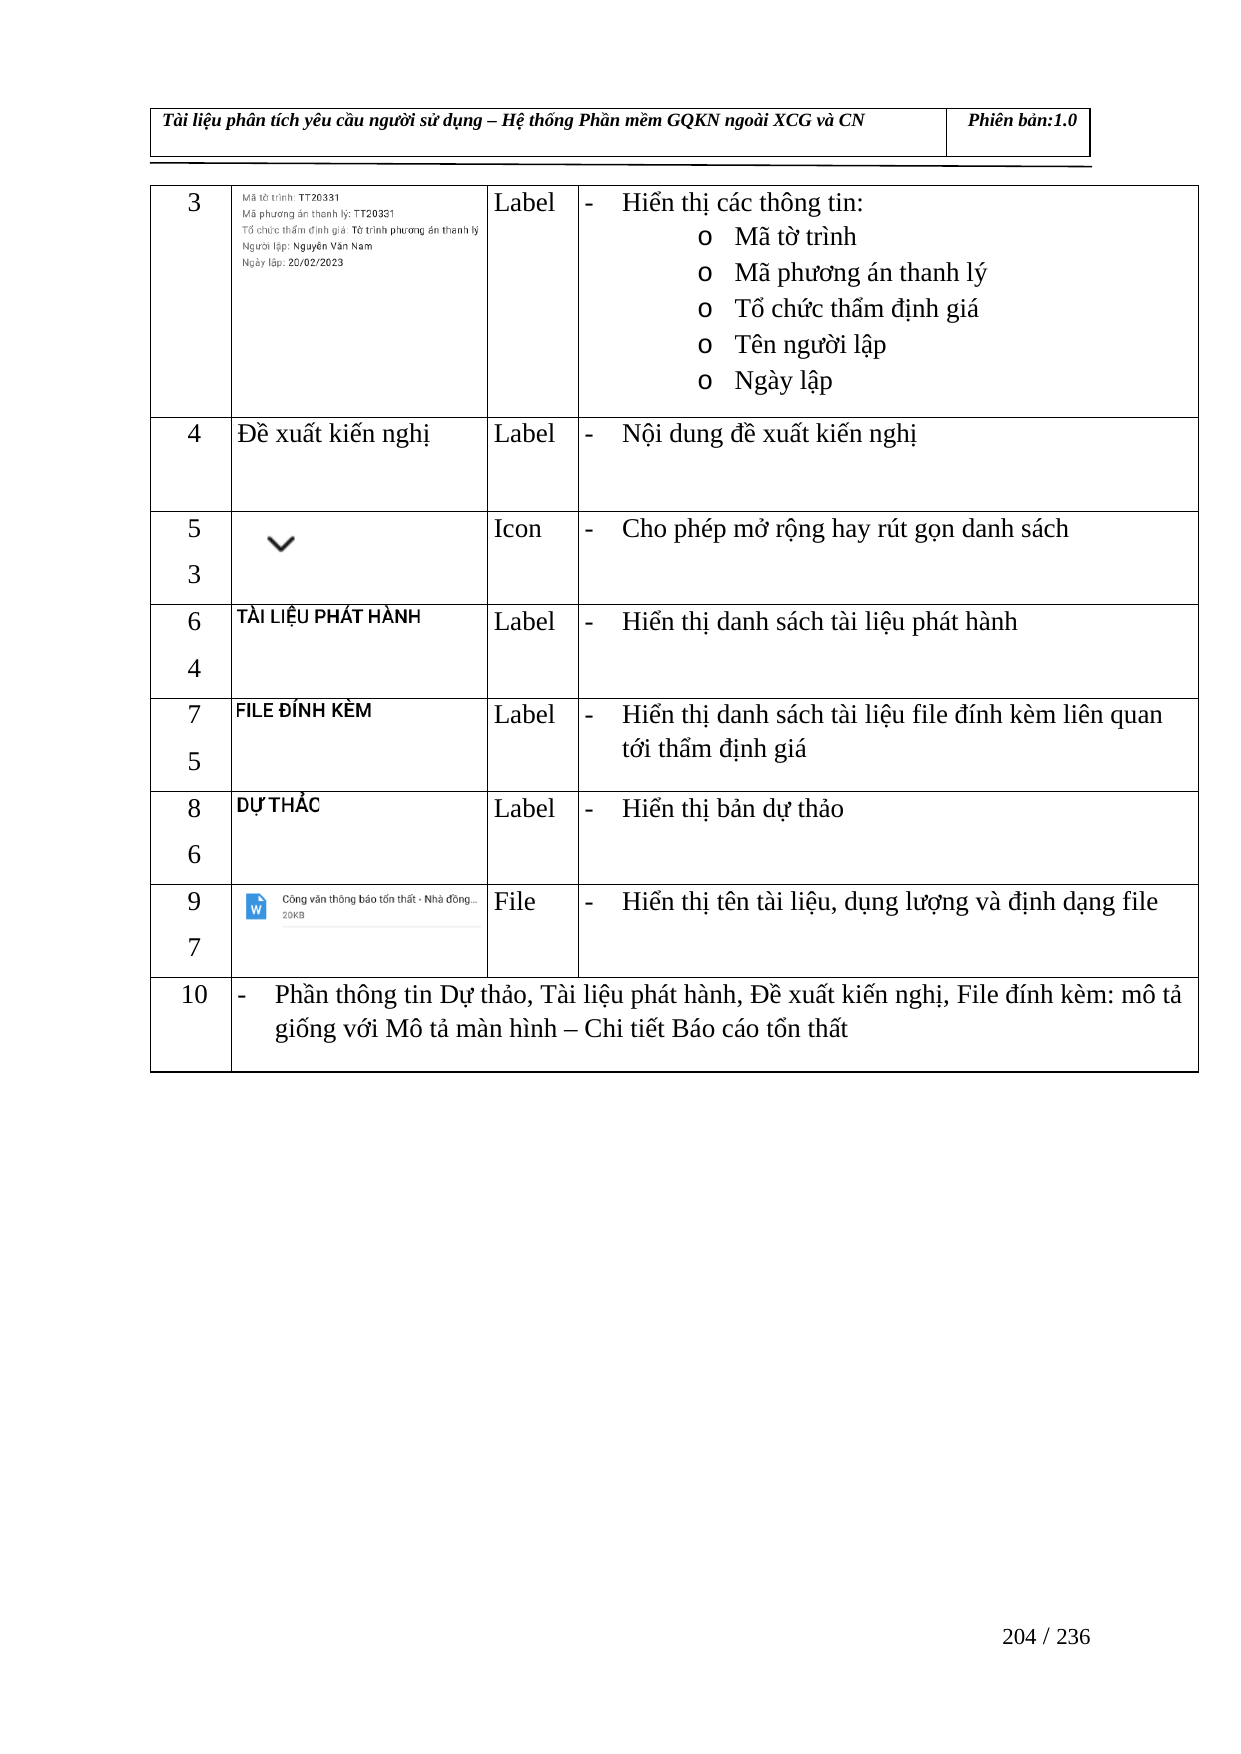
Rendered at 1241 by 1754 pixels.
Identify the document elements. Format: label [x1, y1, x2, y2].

picture [237, 186, 482, 271]
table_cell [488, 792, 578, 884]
picture [237, 791, 320, 816]
picture [237, 698, 371, 717]
picture [237, 605, 420, 627]
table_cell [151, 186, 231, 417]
picture [237, 885, 482, 928]
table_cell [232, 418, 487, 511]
picture [237, 512, 314, 576]
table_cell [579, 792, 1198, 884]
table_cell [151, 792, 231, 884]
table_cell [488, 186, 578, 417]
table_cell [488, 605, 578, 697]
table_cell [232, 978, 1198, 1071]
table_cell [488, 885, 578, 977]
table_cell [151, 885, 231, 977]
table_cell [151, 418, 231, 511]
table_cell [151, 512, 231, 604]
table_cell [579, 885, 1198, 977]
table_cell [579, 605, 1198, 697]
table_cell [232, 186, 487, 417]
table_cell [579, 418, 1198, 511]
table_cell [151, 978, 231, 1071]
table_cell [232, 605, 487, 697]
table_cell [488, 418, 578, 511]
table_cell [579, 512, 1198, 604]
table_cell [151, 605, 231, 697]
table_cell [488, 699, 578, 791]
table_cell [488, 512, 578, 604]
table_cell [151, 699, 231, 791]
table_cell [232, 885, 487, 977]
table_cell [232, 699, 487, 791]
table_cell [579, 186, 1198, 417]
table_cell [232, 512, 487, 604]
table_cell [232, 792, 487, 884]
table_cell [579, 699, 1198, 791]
